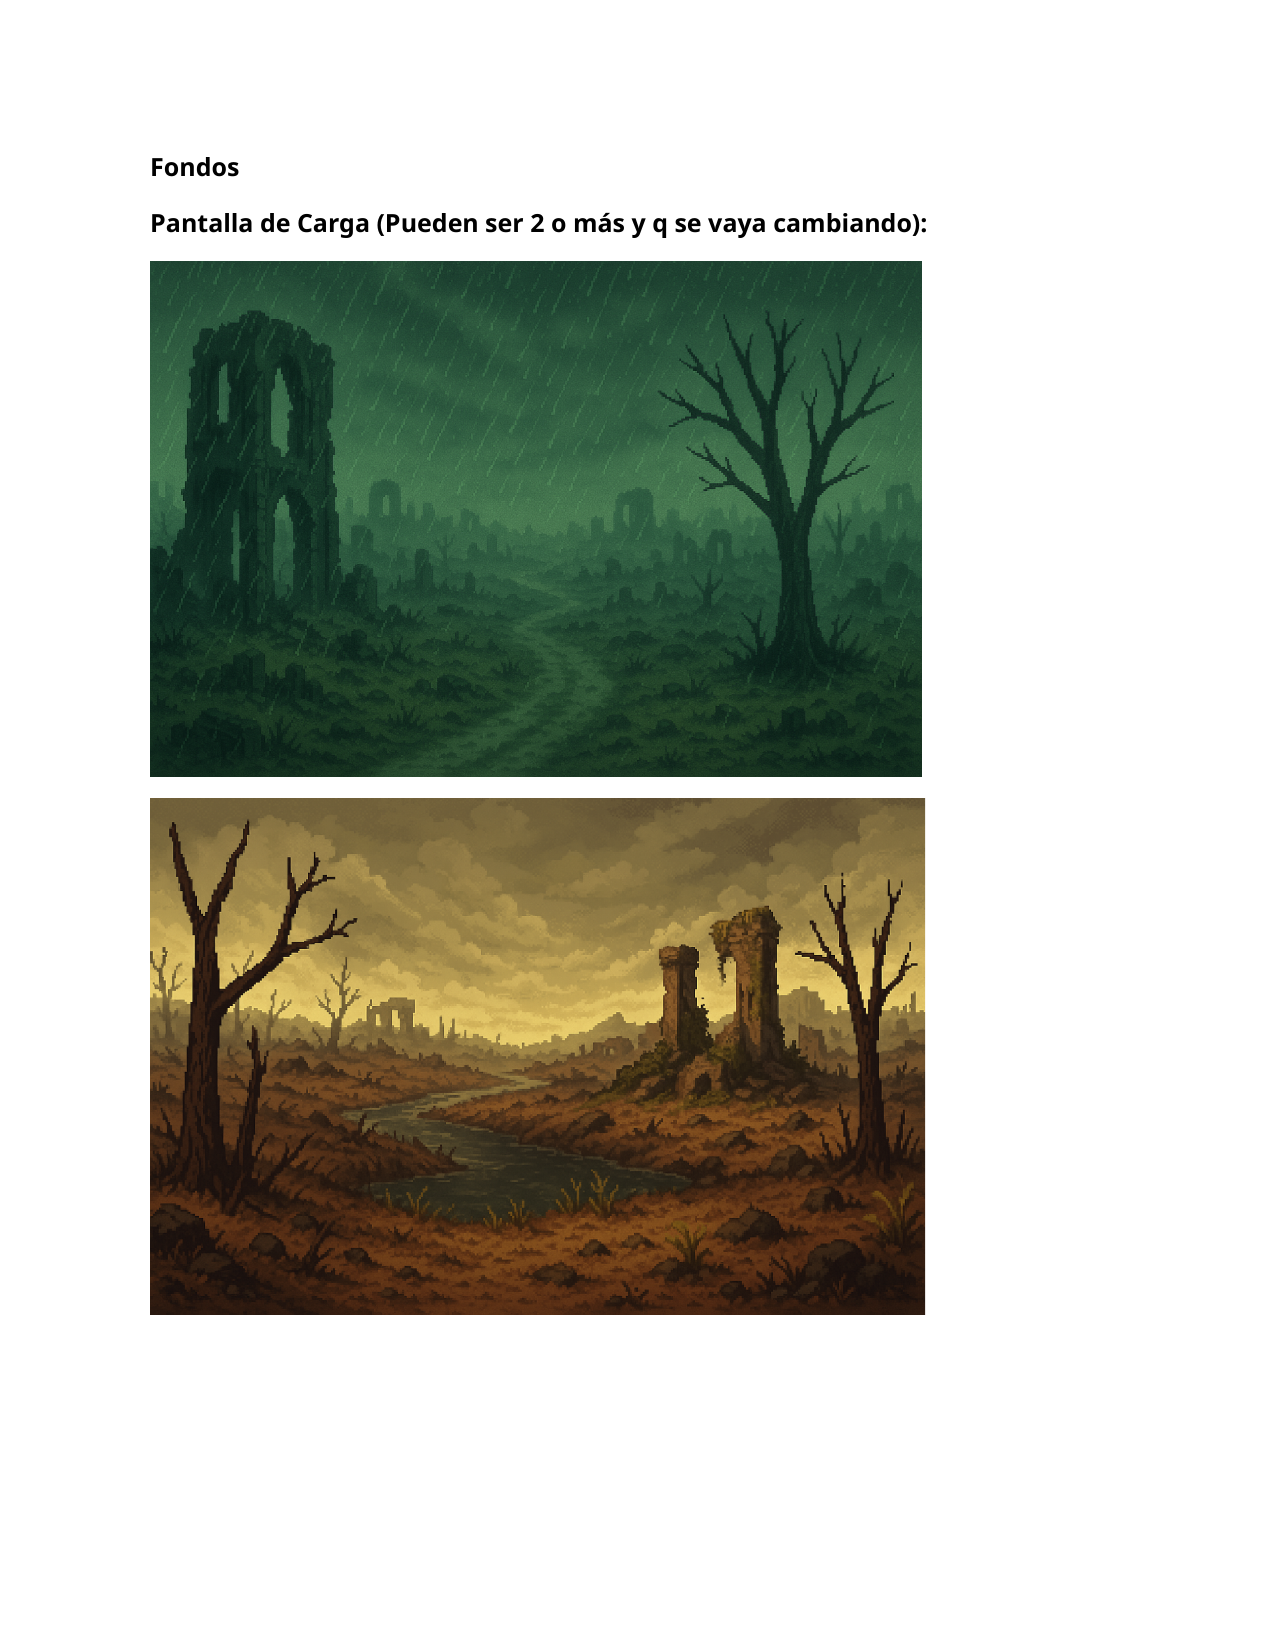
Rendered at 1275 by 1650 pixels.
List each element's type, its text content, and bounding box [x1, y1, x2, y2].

picture [150, 798, 926, 1315]
picture [150, 261, 922, 777]
text Fondos [150, 150, 1125, 184]
text Pantalla de Carga (Pueden ser 2 o más y q se vaya cambiando): [150, 206, 1125, 240]
